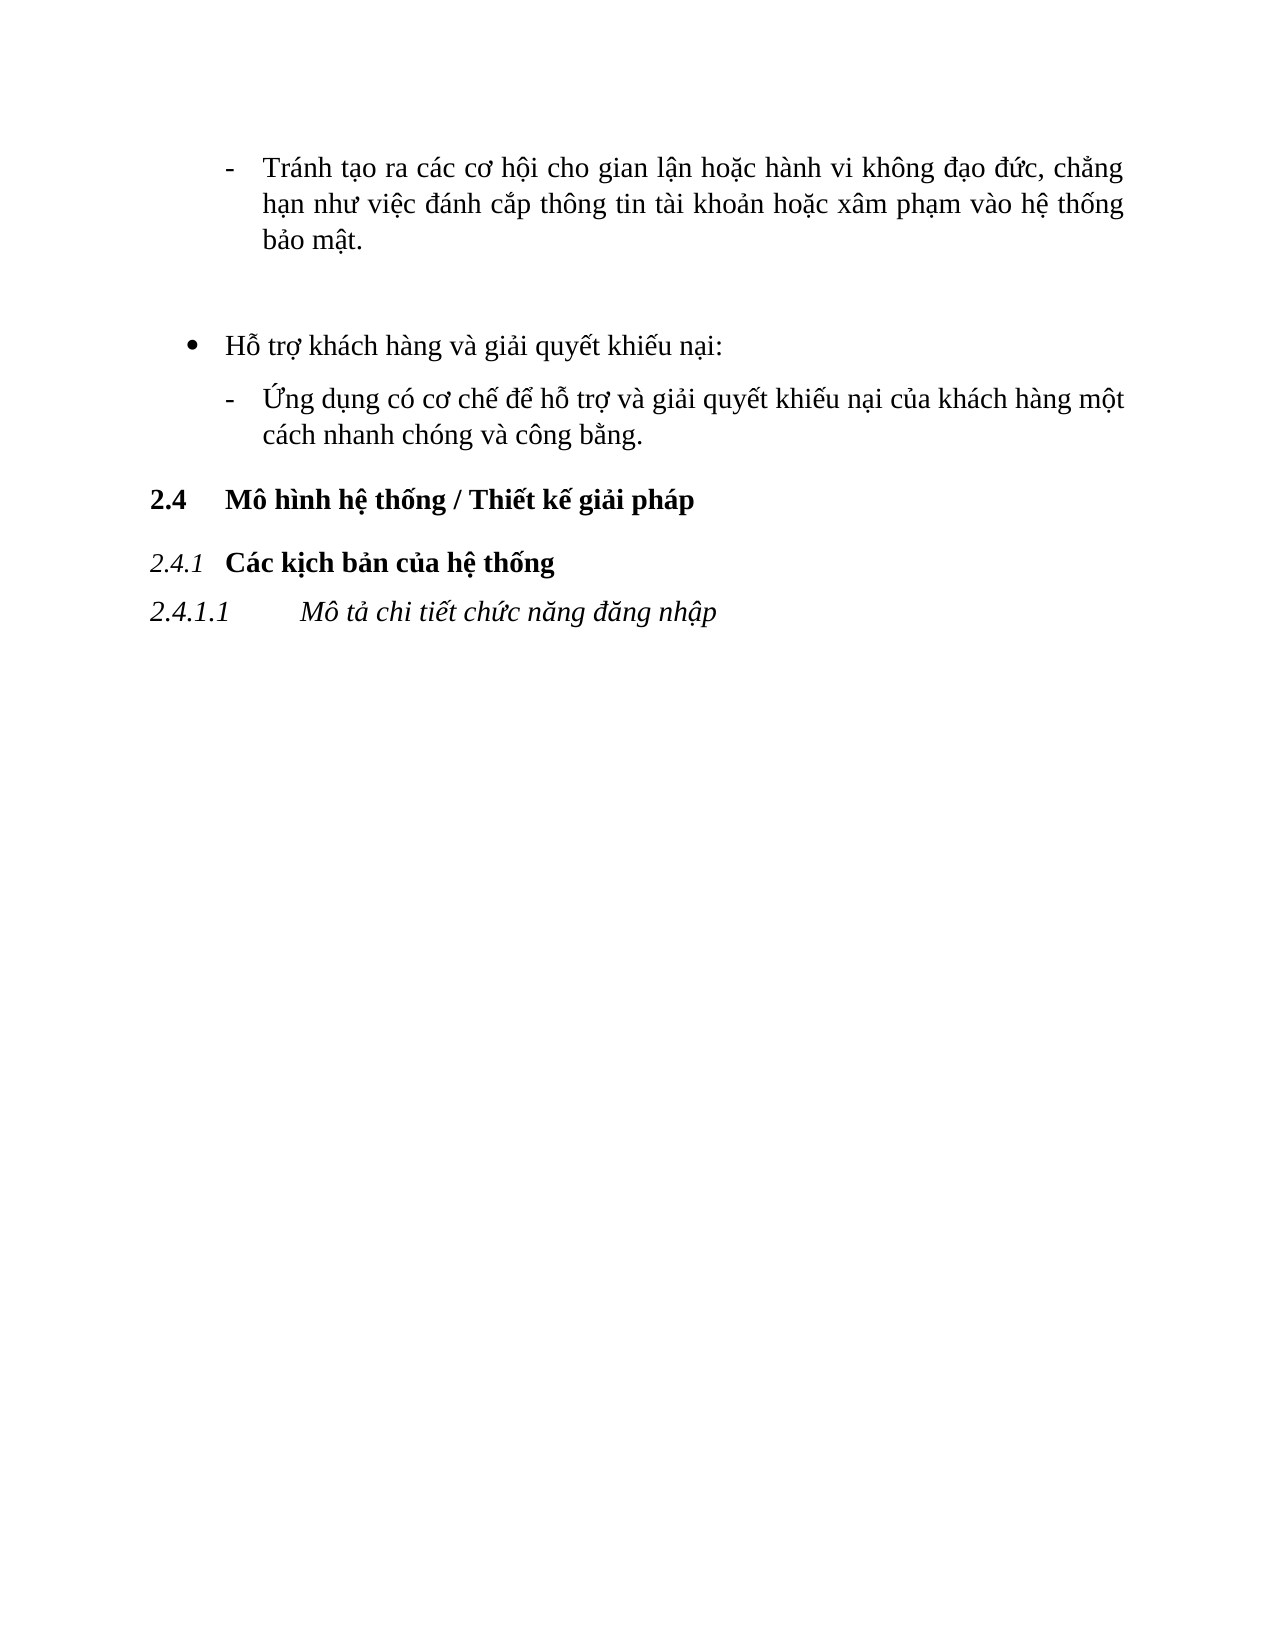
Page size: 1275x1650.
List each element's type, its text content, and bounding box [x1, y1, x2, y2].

list Ứng dụng có cơ chế để hỗ trợ và giải quyết khiếu nại của khách hàng một cách nhanh chóng và công bằng. [225, 381, 1125, 451]
subtitle Mô hình hệ thống / Thiết kế giải pháp [150, 482, 1125, 516]
list Hỗ trợ khách hàng và giải quyết khiếu nại: [187, 328, 1125, 362]
subtitle Mô tả chi tiết chức năng đăng nhập [150, 603, 1125, 626]
subtitle Các kịch bản của hệ thống [150, 545, 1125, 578]
list Tránh tạo ra các cơ hội cho gian lận hoặc hành vi không đạo đức, chẳng hạn như việc đánh cắp thông tin tài khoản hoặc xâm phạm vào hệ thống bảo mật. [225, 150, 1125, 256]
